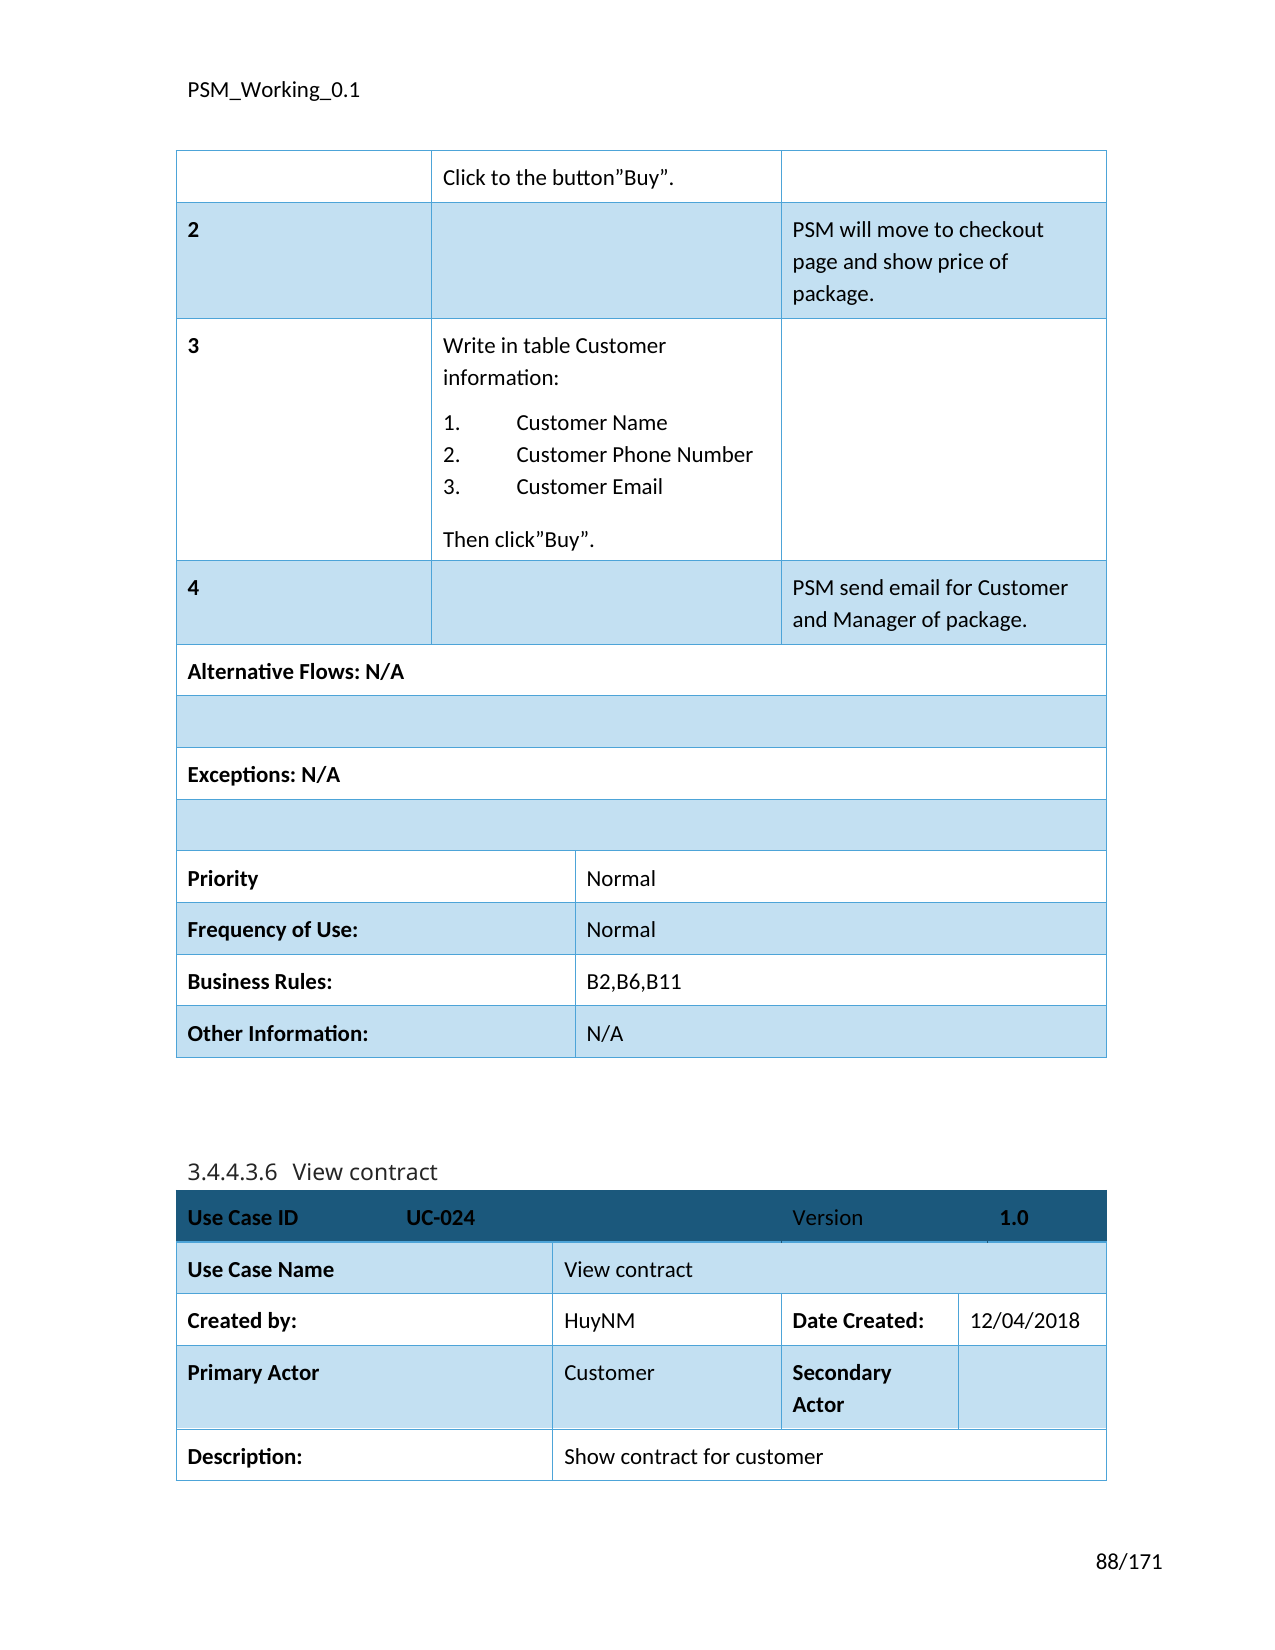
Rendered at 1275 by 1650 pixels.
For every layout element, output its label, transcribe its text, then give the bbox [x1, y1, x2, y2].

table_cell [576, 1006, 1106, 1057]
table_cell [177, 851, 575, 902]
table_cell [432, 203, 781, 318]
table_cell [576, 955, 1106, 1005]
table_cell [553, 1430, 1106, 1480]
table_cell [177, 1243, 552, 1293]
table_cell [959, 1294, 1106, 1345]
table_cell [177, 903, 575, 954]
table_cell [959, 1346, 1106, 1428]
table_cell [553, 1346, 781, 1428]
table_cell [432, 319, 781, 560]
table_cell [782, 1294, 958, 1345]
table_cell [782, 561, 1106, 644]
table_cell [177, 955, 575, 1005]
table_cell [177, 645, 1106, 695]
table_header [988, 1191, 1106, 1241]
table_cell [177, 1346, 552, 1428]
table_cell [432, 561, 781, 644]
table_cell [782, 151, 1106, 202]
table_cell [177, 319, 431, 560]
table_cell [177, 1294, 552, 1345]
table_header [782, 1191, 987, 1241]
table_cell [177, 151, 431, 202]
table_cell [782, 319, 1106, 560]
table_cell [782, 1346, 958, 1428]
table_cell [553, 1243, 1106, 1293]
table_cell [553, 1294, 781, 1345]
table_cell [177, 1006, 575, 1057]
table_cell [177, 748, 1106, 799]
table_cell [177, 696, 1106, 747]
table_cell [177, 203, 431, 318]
subtitle View contract [187, 1156, 1125, 1187]
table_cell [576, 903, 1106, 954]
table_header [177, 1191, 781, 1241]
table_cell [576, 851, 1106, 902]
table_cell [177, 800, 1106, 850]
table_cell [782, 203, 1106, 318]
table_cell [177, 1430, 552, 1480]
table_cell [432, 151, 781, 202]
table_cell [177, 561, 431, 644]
